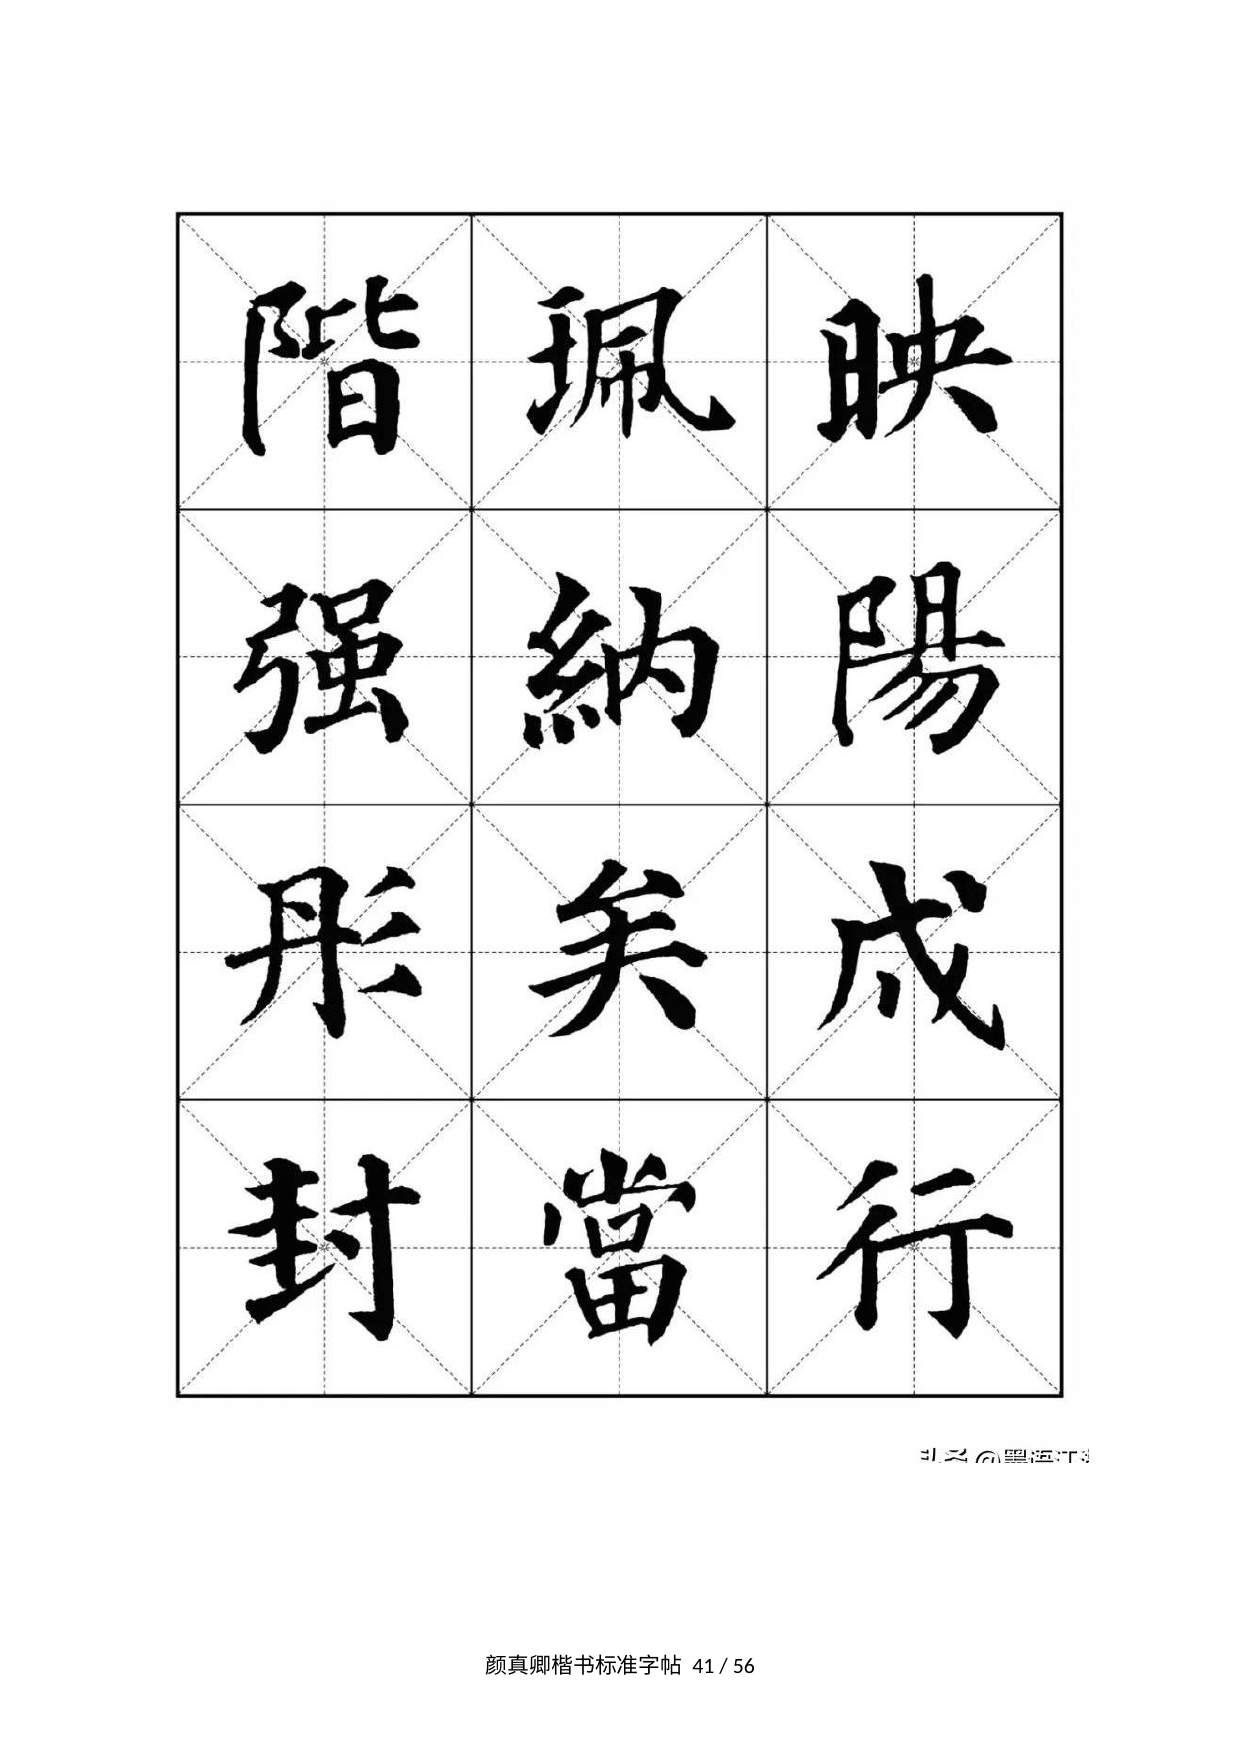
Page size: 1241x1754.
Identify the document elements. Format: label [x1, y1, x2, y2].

picture [151, 150, 1089, 1463]
